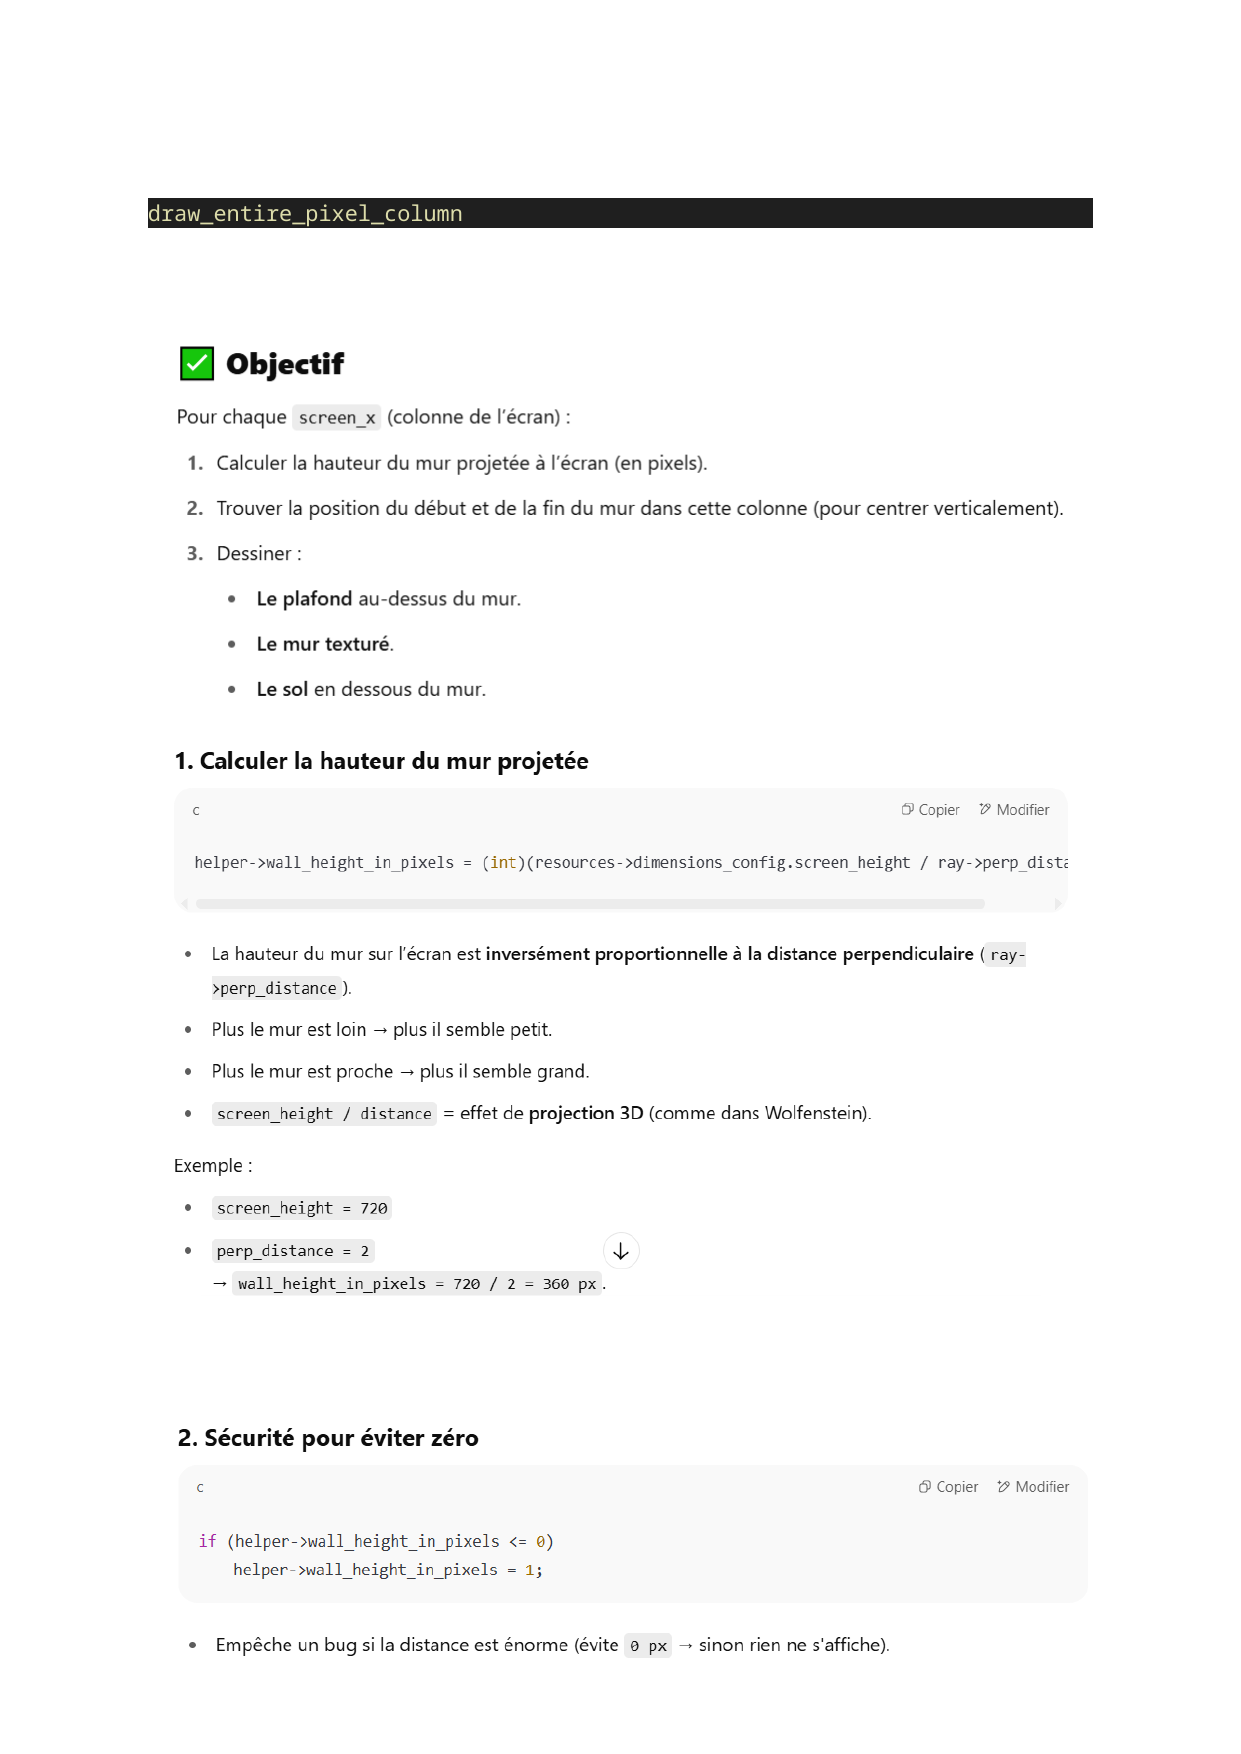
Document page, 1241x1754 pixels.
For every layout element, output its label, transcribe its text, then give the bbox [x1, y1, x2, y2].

picture [147, 735, 1092, 1296]
picture [147, 328, 1092, 716]
text draw_entire_pixel_column [148, 198, 1093, 228]
picture [160, 1401, 1105, 1683]
